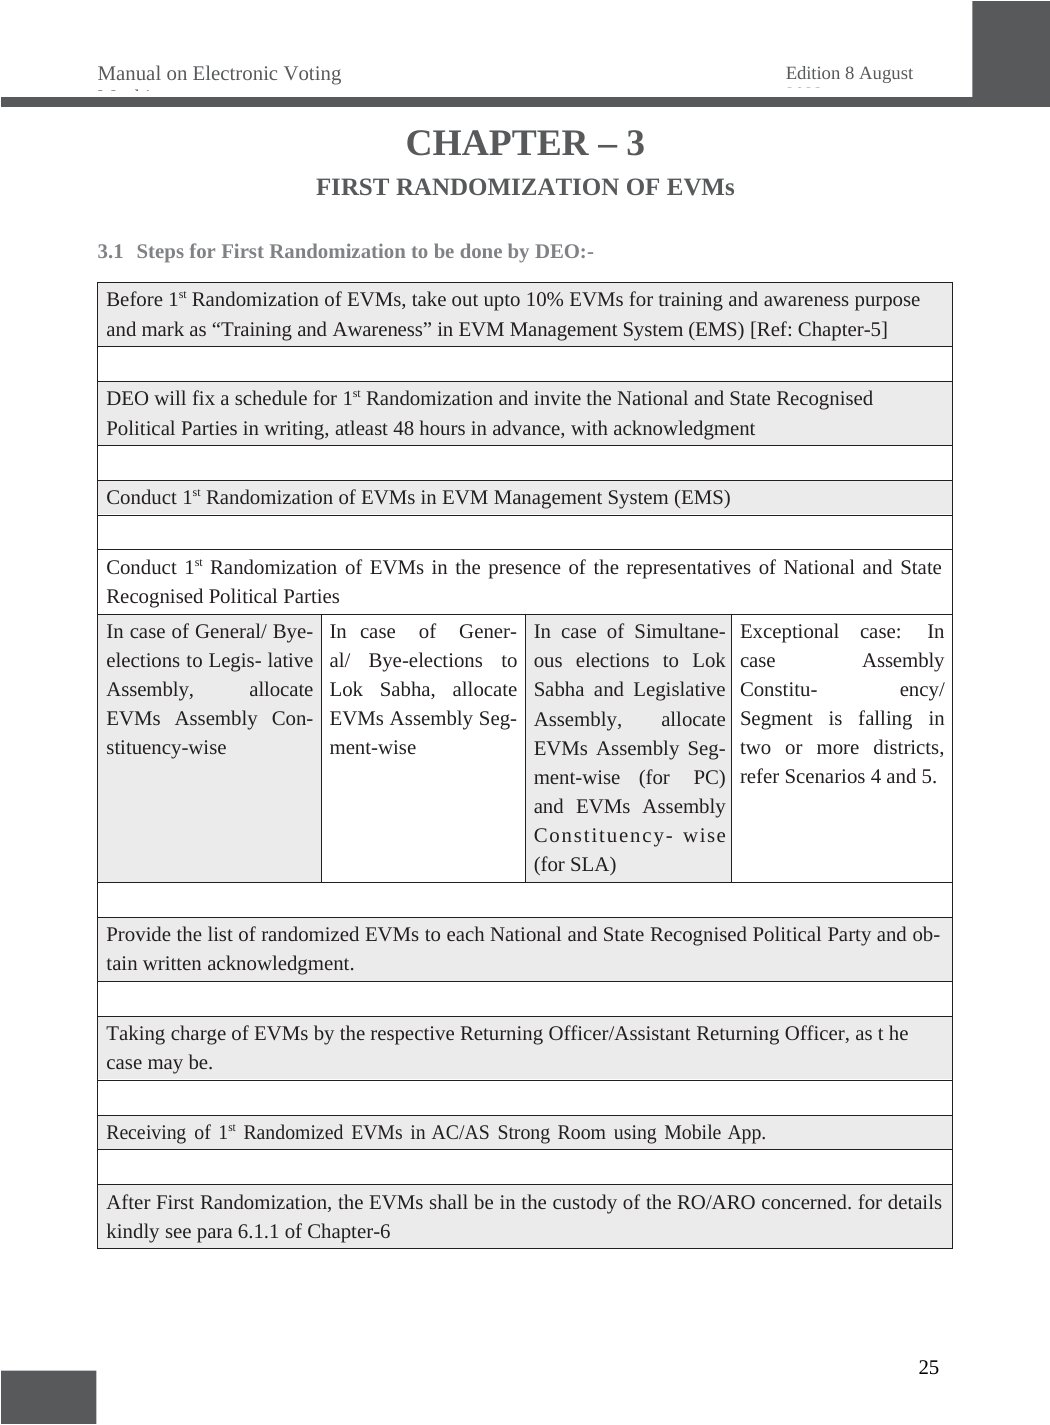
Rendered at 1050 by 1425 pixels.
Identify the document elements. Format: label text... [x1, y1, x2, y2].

table_cell Conduct 1st Randomization of EVMs in EVM Management System (EMS) [98, 481, 952, 514]
table_cell In case of Simultane- ous elections to Lok Sabha and Legislative Assembly, allocate EVMs Assembly Seg- ment-wise (for PC) and EVMs Assembly Constituency- wise (for SLA) [526, 615, 731, 882]
table_cell [98, 1081, 952, 1114]
table_cell Taking charge of EVMs by the respective Returning Officer/Assistant Returning Officer, as t he case may be. [98, 1017, 952, 1079]
table_cell [98, 446, 952, 479]
table_cell DEO will fix a schedule for 1st Randomization and invite the National and State Recognised Political Parties in writing, atleast 48 hours in advance, with acknowledgment [98, 382, 952, 445]
table_cell [98, 982, 952, 1016]
table_cell [98, 883, 952, 917]
table_cell [98, 516, 952, 549]
table_cell After First Randomization, the EVMs shall be in the custody of the RO/ARO concerned. for details kindly see para 6.1.1 of Chapter-6 [98, 1185, 952, 1248]
subtitle FIRST RANDOMIZATION OF EVMs [101, 172, 949, 201]
subtitle CHAPTER – 3 [101, 121, 949, 164]
table_cell Conduct 1st Randomization of EVMs in the presence of the representatives of National and State Recognised Political Parties [98, 550, 952, 613]
table_cell In case of Gener- al/ Bye-elections to Lok Sabha, allocate EVMs Assembly Seg- ment-wise [322, 615, 525, 882]
table_cell [98, 1150, 952, 1184]
table_header Before 1st Randomization of EVMs, take out upto 10% EVMs for training and awareness purpose and mark as “Training and Awareness” in EVM Management System (EMS) [Ref: Chapter-5] [98, 283, 952, 346]
table_cell Receiving of 1st Randomized EVMs in AC/AS Strong Room using Mobile App. [98, 1116, 952, 1149]
table_cell In case of General/ Bye-elections to Legis- lative Assembly, allocate EVMs Assembly Con- stituency-wise [98, 615, 321, 882]
table_cell Exceptional case: In case Assembly Constitu- ency/ Segment is falling in two or more districts, refer Scenarios 4 and 5. [732, 615, 952, 882]
table_cell Provide the list of randomized EVMs to each National and State Recognised Political Party and ob- tain written acknowledgment. [98, 918, 952, 981]
text 3.1 Steps for First Randomization to be done by DEO:- [97, 239, 996, 263]
table_cell [98, 347, 952, 381]
